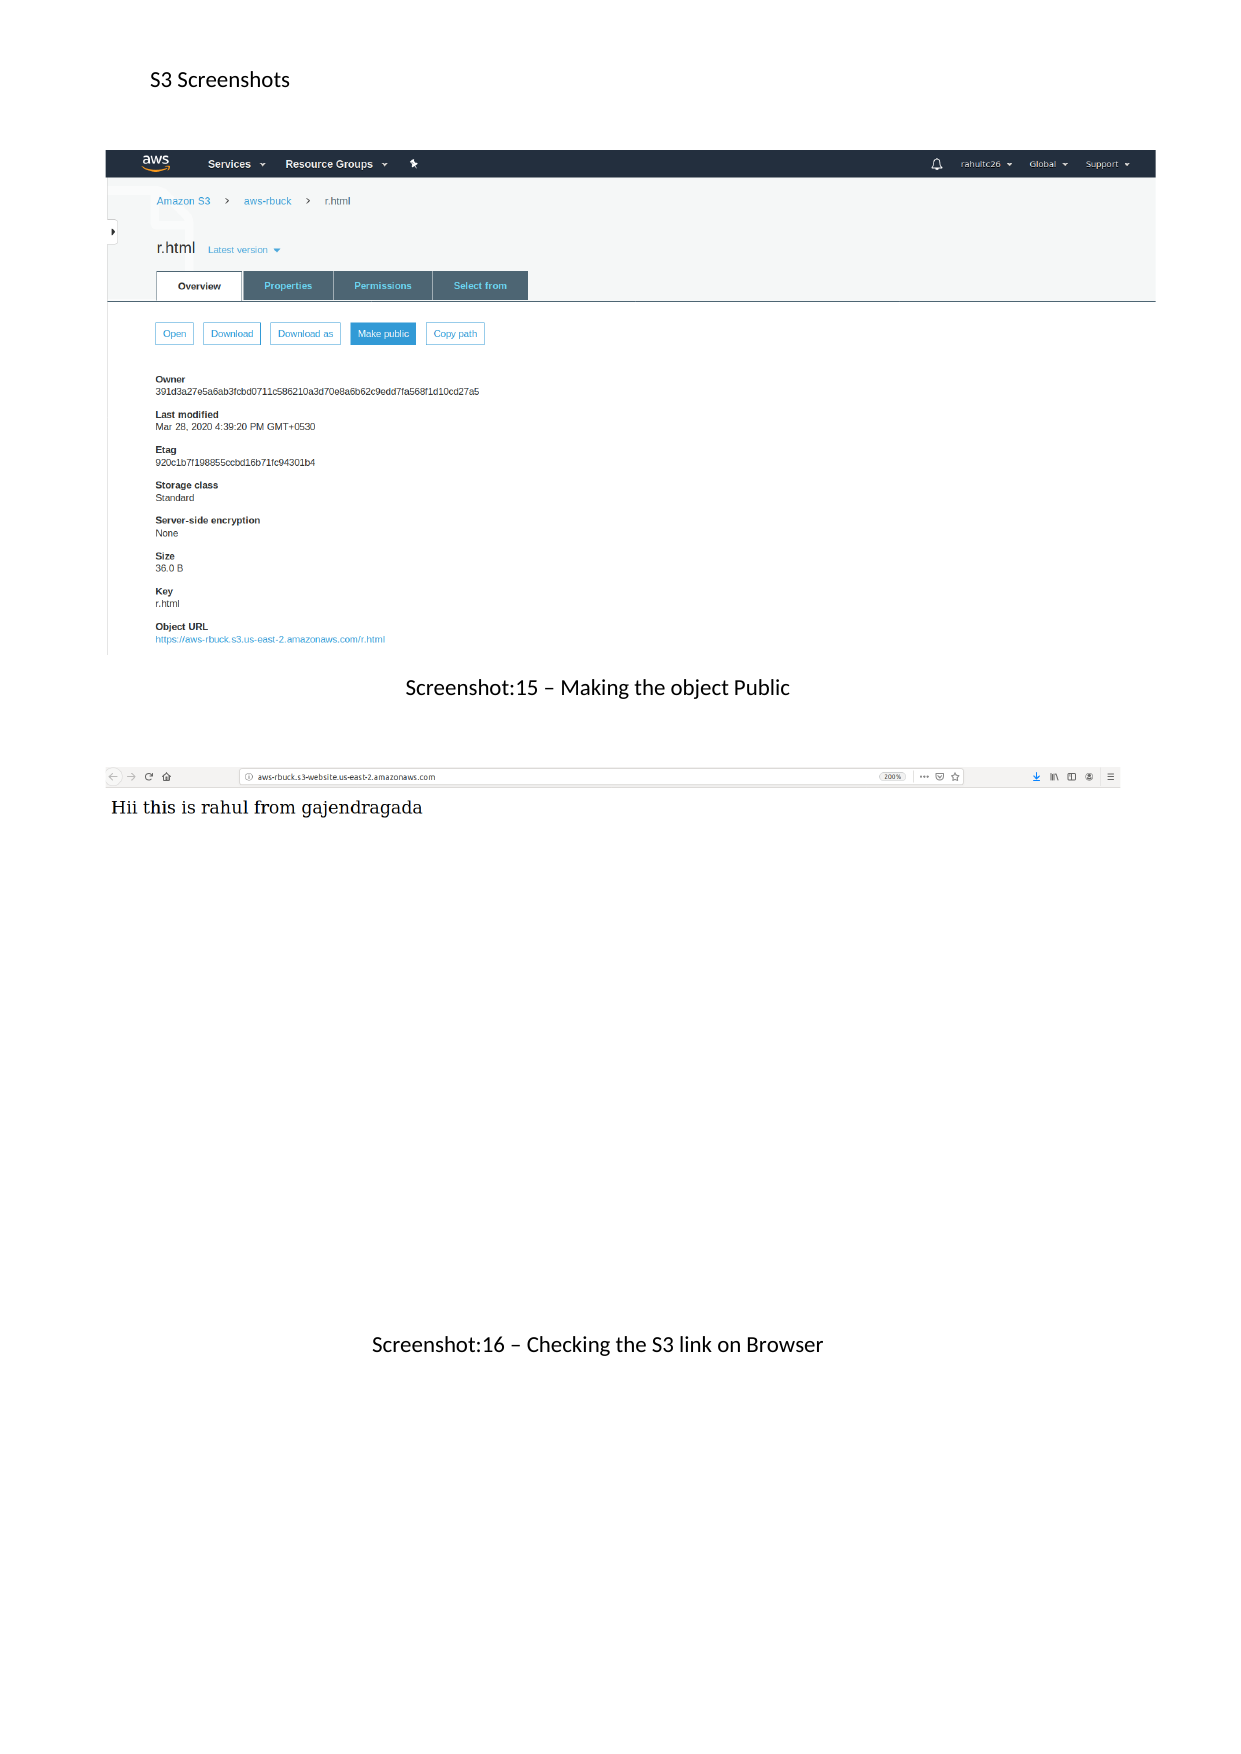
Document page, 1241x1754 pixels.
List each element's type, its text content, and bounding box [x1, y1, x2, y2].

picture [105, 767, 1121, 1311]
text Screenshot:15 – Making the object Public [106, 673, 1090, 702]
picture [105, 150, 1156, 655]
text Screenshot:16 – Checking the S3 link on Browser [106, 1330, 1090, 1358]
